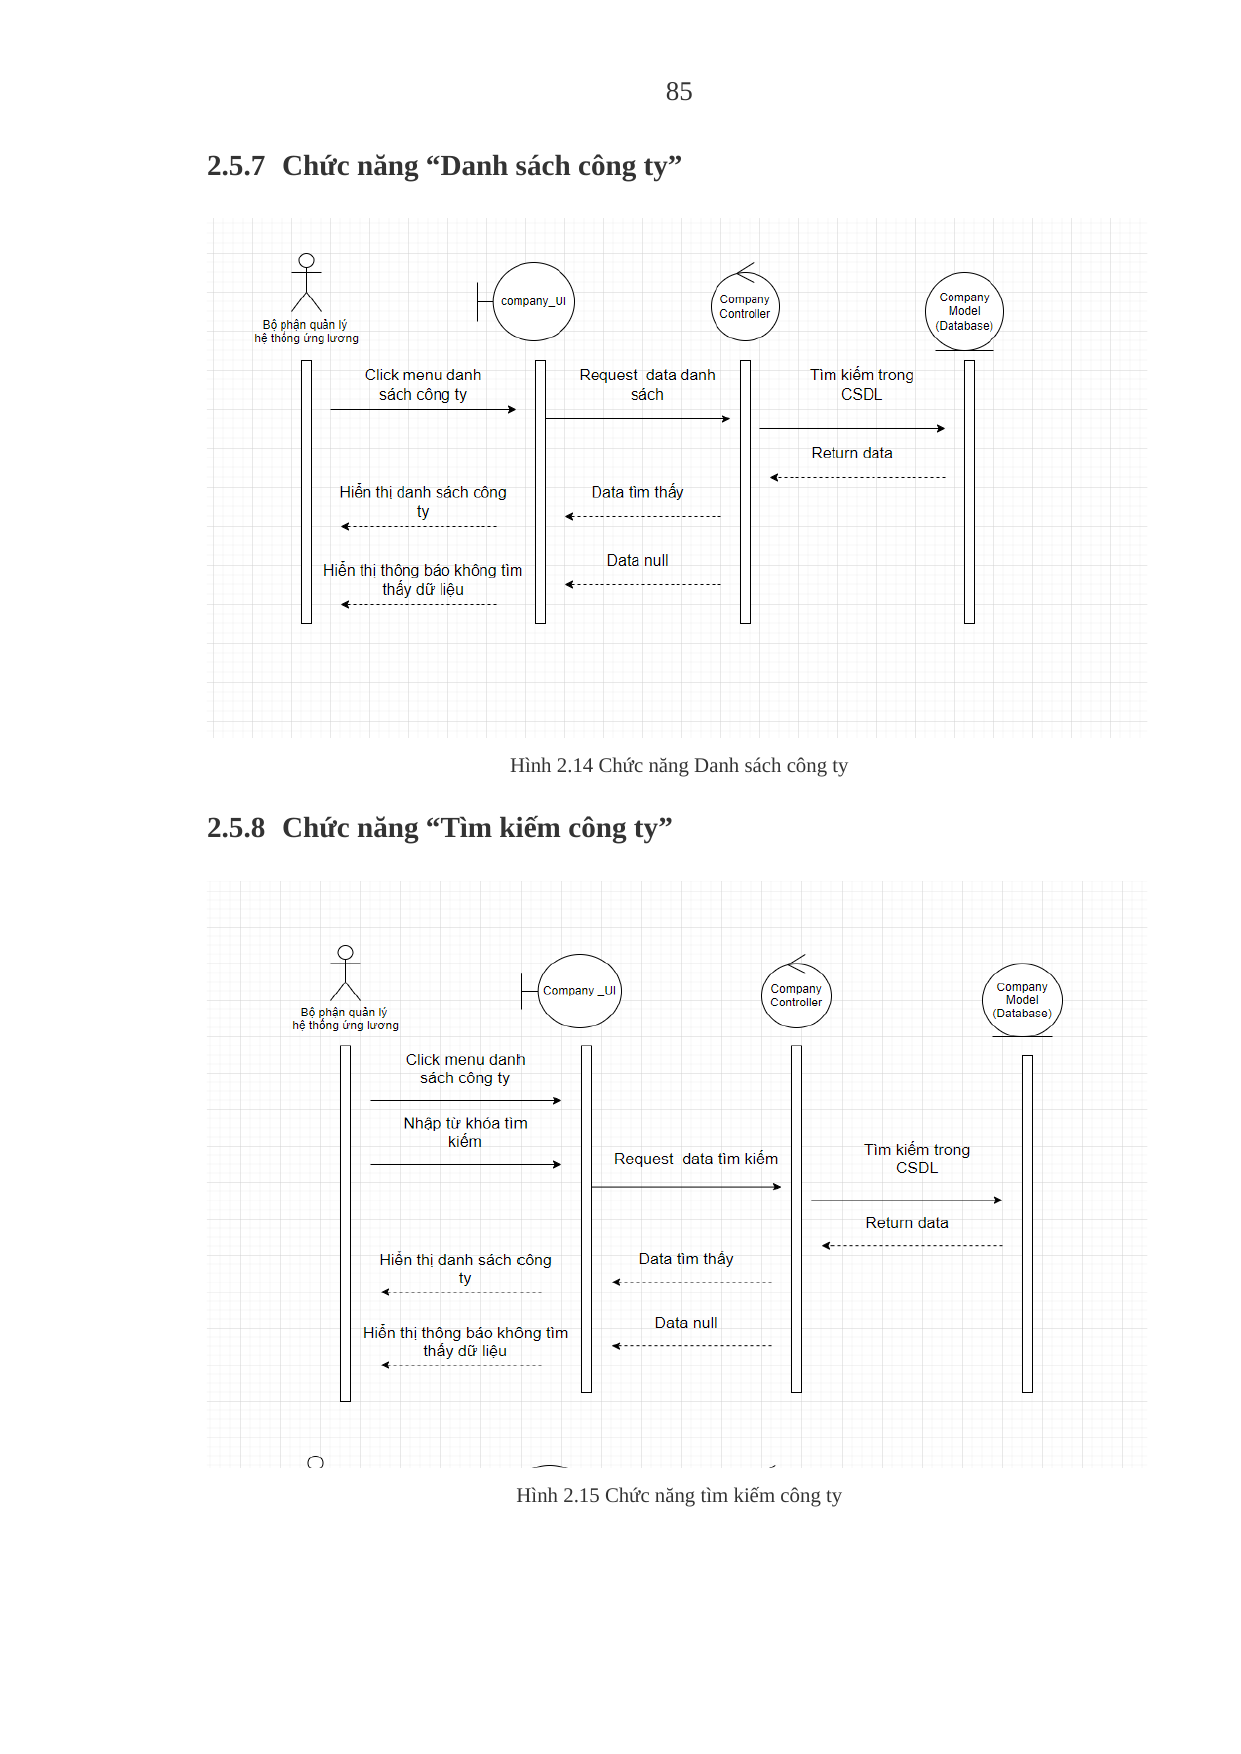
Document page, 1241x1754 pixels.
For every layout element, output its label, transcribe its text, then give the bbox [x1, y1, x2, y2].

picture [206, 881, 1148, 1468]
subtitle Chức năng “Tìm kiếm công ty” [207, 810, 1152, 844]
subtitle Chức năng “Danh sách công ty” [207, 148, 1152, 181]
picture [206, 218, 1148, 738]
